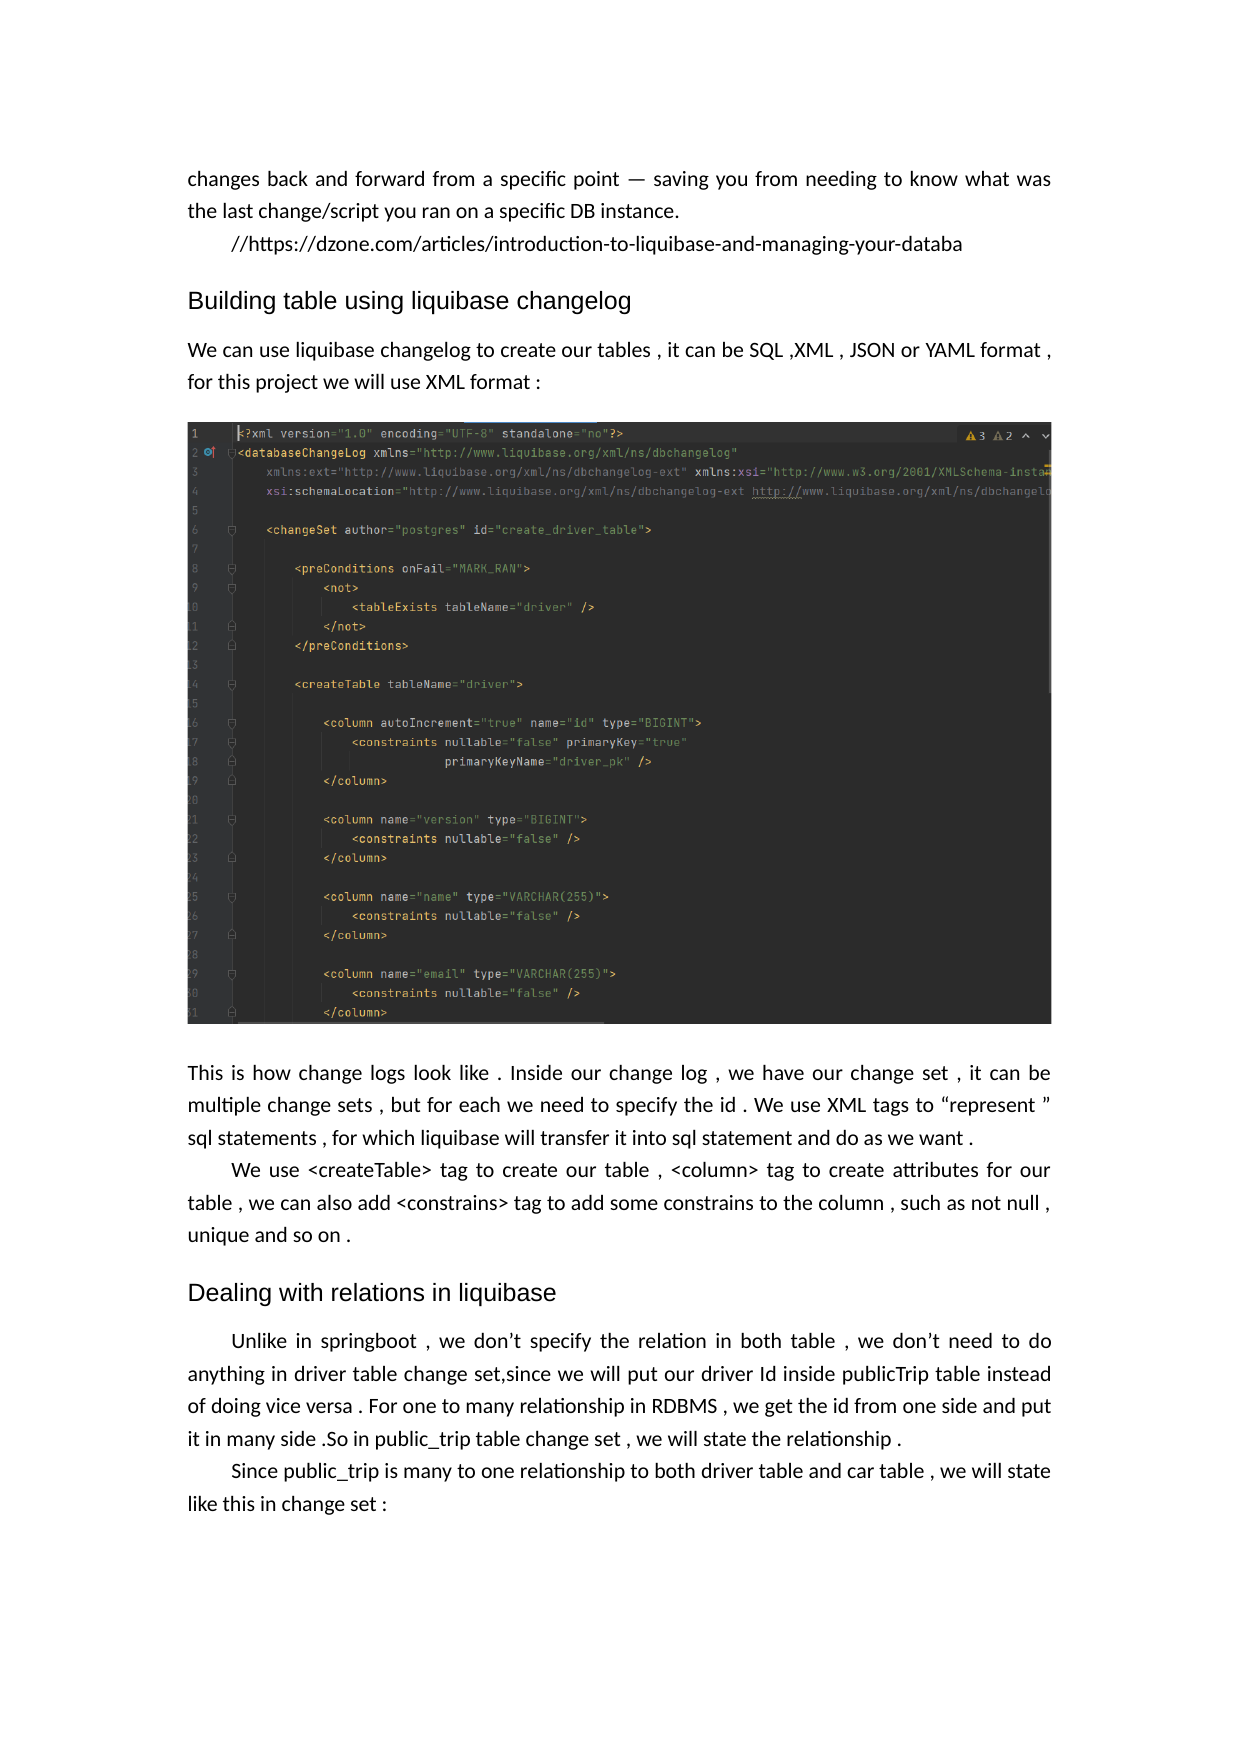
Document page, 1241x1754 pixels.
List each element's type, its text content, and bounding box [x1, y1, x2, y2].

text //https://dzone.com/articles/introduction-to-liquibase-and-managing-your-databa [187, 227, 1053, 259]
subtitle Building table using liquibase changelog [187, 284, 1053, 317]
subtitle Dealing with relations in liquibase [187, 1276, 1053, 1309]
text Unlike in springboot , we don’t specify the relation in both table , we don’t need to do anything in driver table change set,since we will put our driver Id inside publicTrip table instead of doing vice versa . For one to many relationship in RDBMS , we get the id from one side and put it in many side .So in public_trip table change set , we will state the relationship . [187, 1324, 1053, 1454]
text Since public_trip is many to one relationship to both driver table and car table , we will state like this in change set : [187, 1454, 1053, 1519]
text We use <createTable> tag to create our table , <column> tag to create attributes for our table , we can also add <constrains> tag to add some constrains to the column , such as not null , unique and so on . [187, 1154, 1053, 1251]
picture [187, 422, 1052, 1024]
text This is how change logs look like . Inside our change log , we have our change set , it can be multiple change sets , but for each we need to specify the id . We use XML tags to “represent ” sql statements , for which liquibase will transfer it into sql statement and do as we want . [187, 1056, 1053, 1154]
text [187, 162, 1053, 227]
text We can use liquibase changelog to create our tables , it can be SQL ,XML , JSON or YAML format , for this project we will use XML format : [187, 333, 1053, 398]
